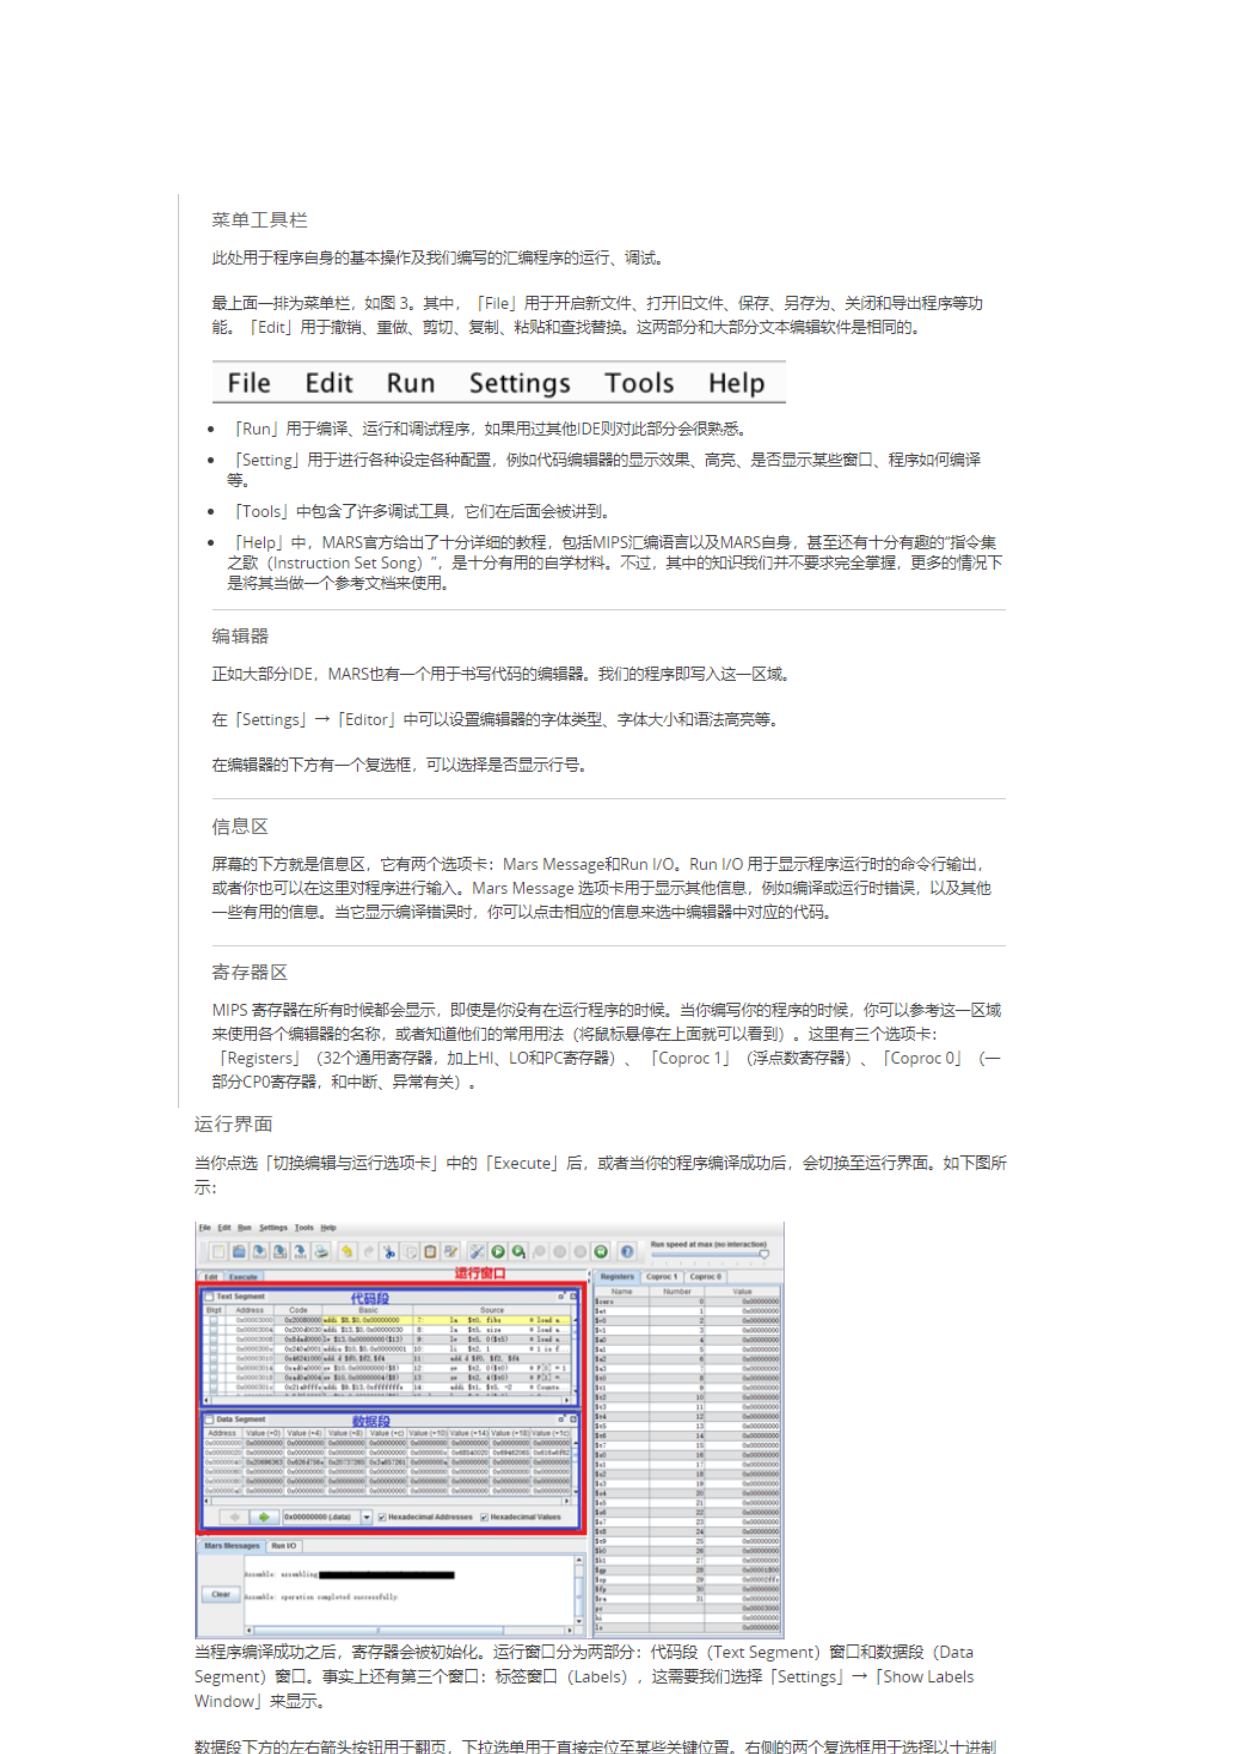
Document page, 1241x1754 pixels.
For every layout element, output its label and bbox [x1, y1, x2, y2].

picture [172, 194, 1037, 1108]
picture [162, 1110, 1028, 1754]
